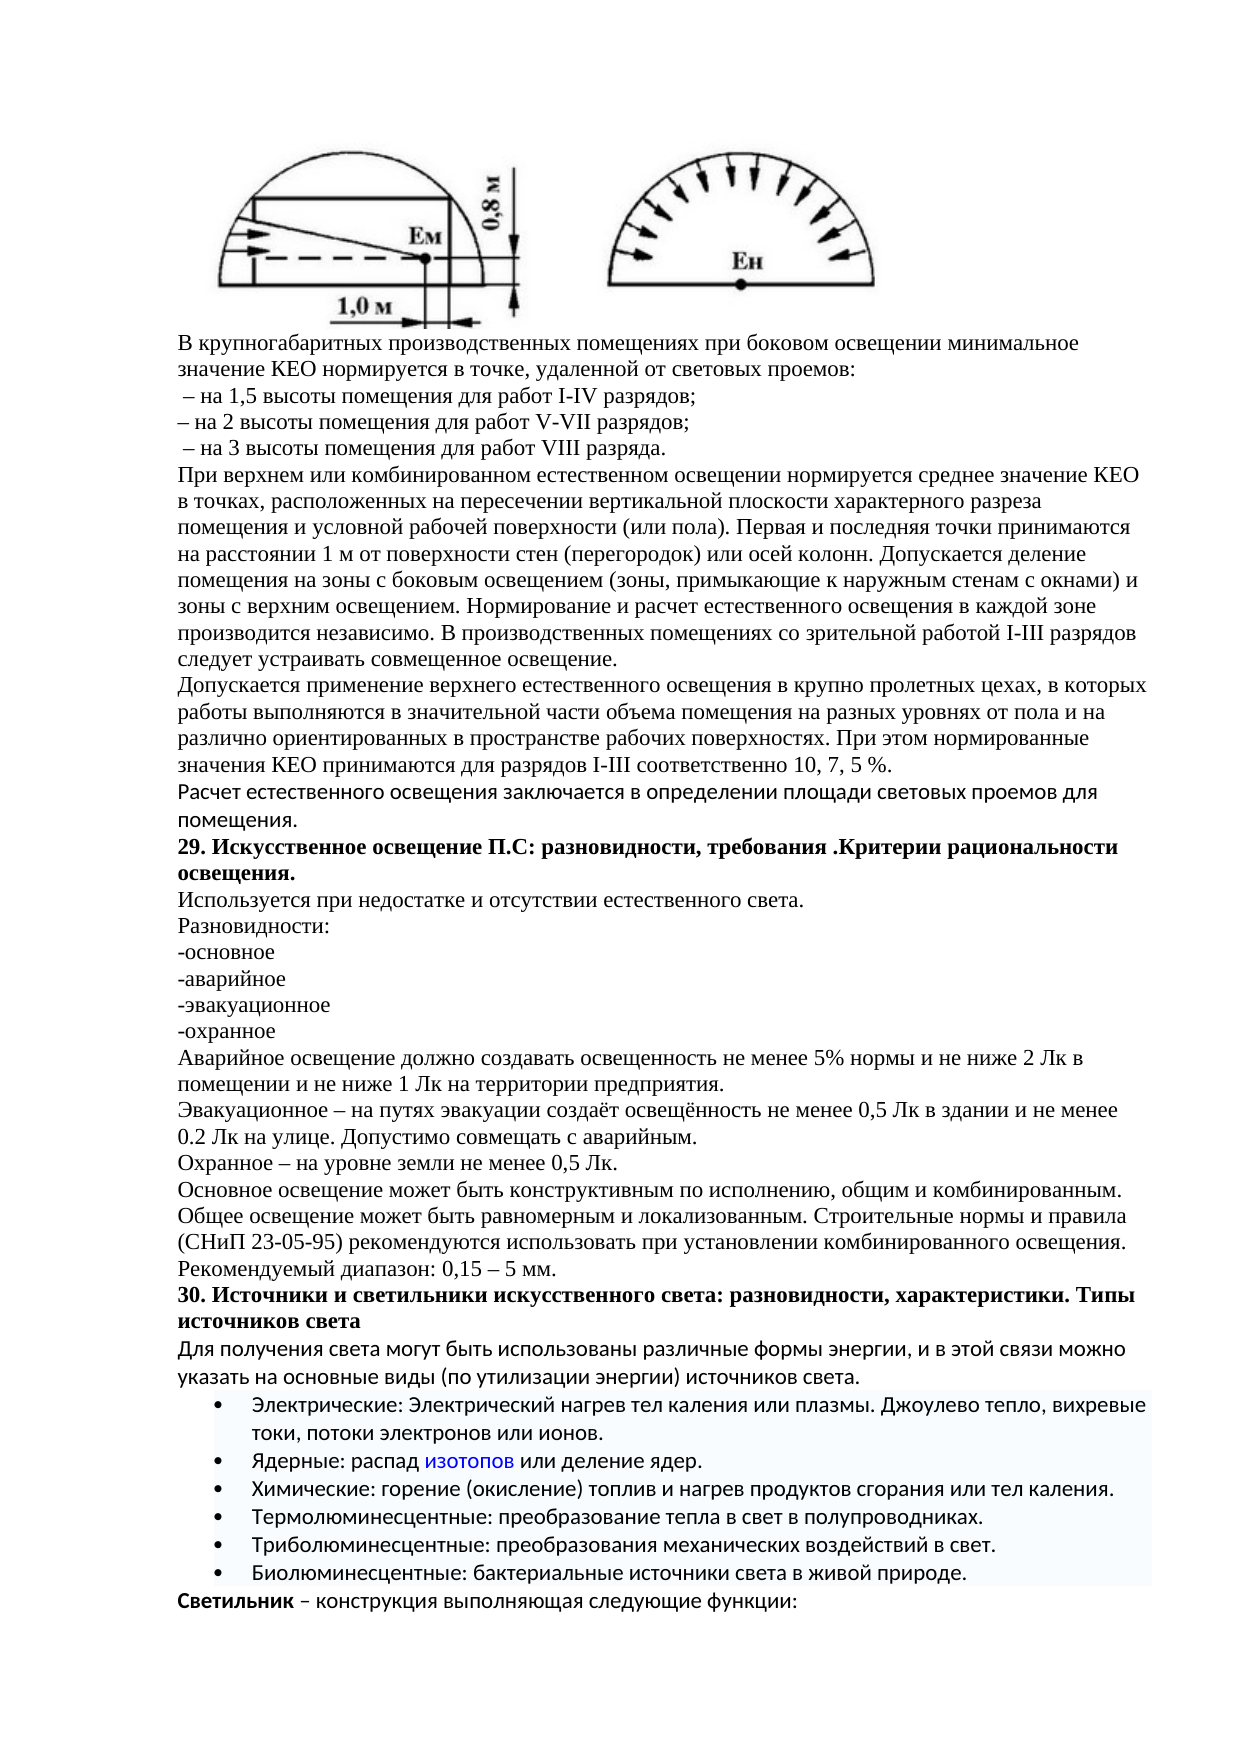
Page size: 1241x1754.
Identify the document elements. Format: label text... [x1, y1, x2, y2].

text -аварийное [177, 965, 1152, 991]
text Разновидности: [177, 912, 1152, 938]
text Используется при недостатке и отсутствии естественного света. [177, 886, 1152, 912]
text Основное освещение может быть конструктивным по исполнению, общим и комбинированным. Общее освещение может быть равномерным и локализованным. Строительные нормы и правила (СНиП 23-05-95) рекомендуются использовать при установлении комбинированного освещения. [177, 1176, 1152, 1255]
list Химические: горение (окисление) топлив и нагрев продуктов сгорания или тел каления. [214, 1474, 1152, 1502]
text Эвакуационное – на путях эвакуации создаёт освещённость не менее 0,5 Лк в здании и не менее 0.2 Лк на улице. Допустимо совмещать с аварийным. [177, 1097, 1152, 1149]
picture [177, 118, 911, 329]
text Аварийное освещение должно создавать освещенность не менее 5% нормы и не ниже 2 Лк в помещении и не ниже 1 Лк на территории предприятия. [177, 1044, 1152, 1097]
text -охранное [177, 1017, 1152, 1044]
text -эвакуационное [177, 991, 1152, 1017]
text 30. Источники и светильники искусственного света: разновидности, характеристики. Типы источников света [177, 1281, 1152, 1334]
list Ядерные: распад изотопов или деление ядер. [214, 1446, 1152, 1474]
text Светильник – конструкция выполняющая следующие функции: [177, 1586, 1152, 1614]
text Расчет естественного освещения заключается в определении площади световых проемов для помещения. [177, 777, 1152, 833]
text Рекомендуемый диапазон: 0,15 – 5 мм. [177, 1255, 1152, 1281]
list Триболюминесцентные: преобразования механических воздействий в свет. [214, 1530, 1152, 1558]
text -основное [177, 938, 1152, 965]
text Охранное – на уровне земли не менее 0,5 Лк. [177, 1149, 1152, 1176]
text 29. Искусственное освещение П.С: разновидности, требования .Критерии рациональности освещения. [177, 833, 1152, 886]
text Для получения света могут быть использованы различные формы энергии, и в этой связи можно указать на основные виды (по утилизации энергии) источников света. [177, 1334, 1152, 1390]
text В крупногабаритных производственных помещениях при боковом освещении минимальное значение КЕО нормируется в точке, удаленной от световых проемов: [177, 329, 1152, 382]
text При верхнем или комбинированном естественном освещении нормируется среднее значение КЕО в точках, расположенных на пересечении вертикальной плоскости характерного разреза помещения и условной рабочей поверхности (или пола). Первая и последняя точки принимаются на расстоянии 1 м от поверхности стен (перегородок) или осей колонн. Допускается деление помещения на зоны с боковым освещением (зоны, примыкающие к наружным стенам с окнами) и зоны с верхним освещением. Нормирование и расчет естественного освещения в каждой зоне производится независимо. В производственных помещениях со зрительной работой I-III разрядов следует устраивать совмещенное освещение. [177, 461, 1152, 672]
text – на 2 высоты помещения для работ V-VII разрядов; [177, 408, 1152, 434]
list Термолюминесцентные: преобразование тепла в свет в полупроводниках. [214, 1502, 1152, 1530]
text Допускается применение верхнего естественного освещения в крупно пролетных цехах, в которых работы выполняются в значительной части объема помещения на разных уровнях от пола и на различно ориентированных в пространстве рабочих поверхностях. При этом нормированные значения КЕО принимаются для разрядов I-III соответственно 10, 7, 5 %. [177, 672, 1152, 777]
list Биолюминесцентные: бактериальные источники света в живой природе. [214, 1558, 1152, 1586]
text – на 3 высоты помещения для работ VIII разряда. [177, 434, 1152, 461]
text – на 1,5 высоты помещения для работ I-IV разрядов; [177, 382, 1152, 408]
list Электрические: Электрический нагрев тел каления или плазмы. Джоулево тепло, вихревые токи, потоки электронов или ионов. [214, 1390, 1152, 1446]
